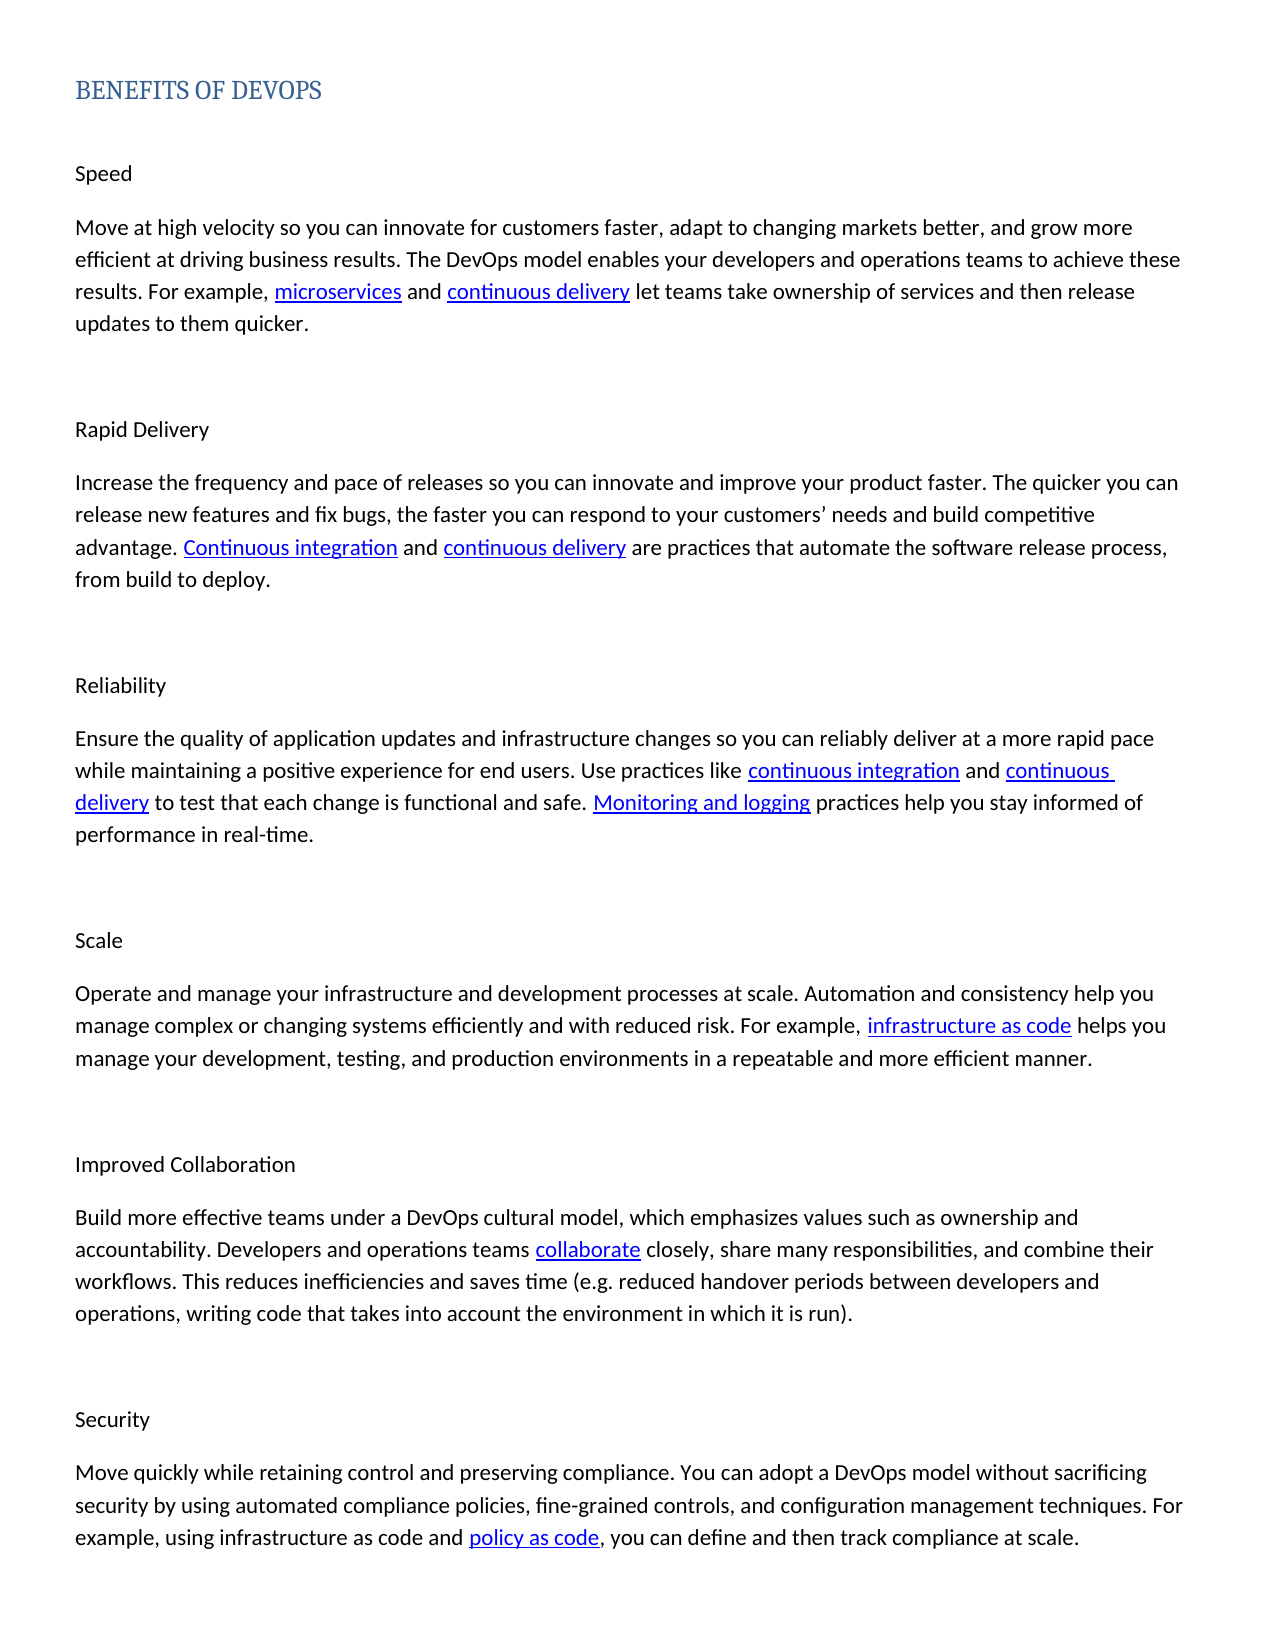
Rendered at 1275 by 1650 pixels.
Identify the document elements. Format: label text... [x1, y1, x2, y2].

text Move at high velocity so you can innovate for customers faster, adapt to changing markets better, and grow more efficient at driving business results. The DevOps model enables your developers and operations teams to achieve these results. For example, microservices and continuous delivery let teams take ownership of services and then release updates to them quicker. [75, 213, 1200, 337]
text Ensure the quality of application updates and infrastructure changes so you can reliably deliver at a more rapid pace while maintaining a positive experience for end users. Use practices like continuous integration and continuous delivery to test that each change is functional and safe. Monitoring and logging practices help you stay informed of performance in real-time. [75, 724, 1200, 848]
text Build more effective teams under a DevOps cultural model, which emphasizes values such as ownership and accountability. Developers and operations teams collaborate closely, share many responsibilities, and combine their workflows. This reduces inefficiencies and saves time (e.g. reduced handover periods between developers and operations, writing code that takes into account the environment in which it is run). [75, 1203, 1200, 1327]
subtitle BENEFITS OF DEVOPS [75, 75, 1200, 106]
text Scale [75, 926, 1200, 954]
text Move quickly while retaining control and preserving compliance. You can adopt a DevOps model without sacrificing security by using automated compliance policies, fine-grained controls, and configuration management techniques. For example, using infrastructure as code and policy as code, you can define and then track compliance at scale. [75, 1458, 1200, 1551]
text Rapid Delivery [75, 415, 1200, 443]
text Speed [75, 159, 1200, 188]
text Security [75, 1406, 1200, 1433]
text Reliability [75, 671, 1200, 699]
text Operate and manage your infrastructure and development processes at scale. Automation and consistency help you manage complex or changing systems efficiently and with reduced risk. For example, infrastructure as code helps you manage your development, testing, and production environments in a repeatable and more efficient manner. [75, 979, 1200, 1072]
text Increase the frequency and pace of releases so you can innovate and improve your product faster. The quicker you can release new features and fix bugs, the faster you can respond to your customers’ needs and build competitive advantage. Continuous integration and continuous delivery are practices that automate the software release process, from build to deploy. [75, 468, 1200, 593]
text Improved Collaboration [75, 1150, 1200, 1178]
